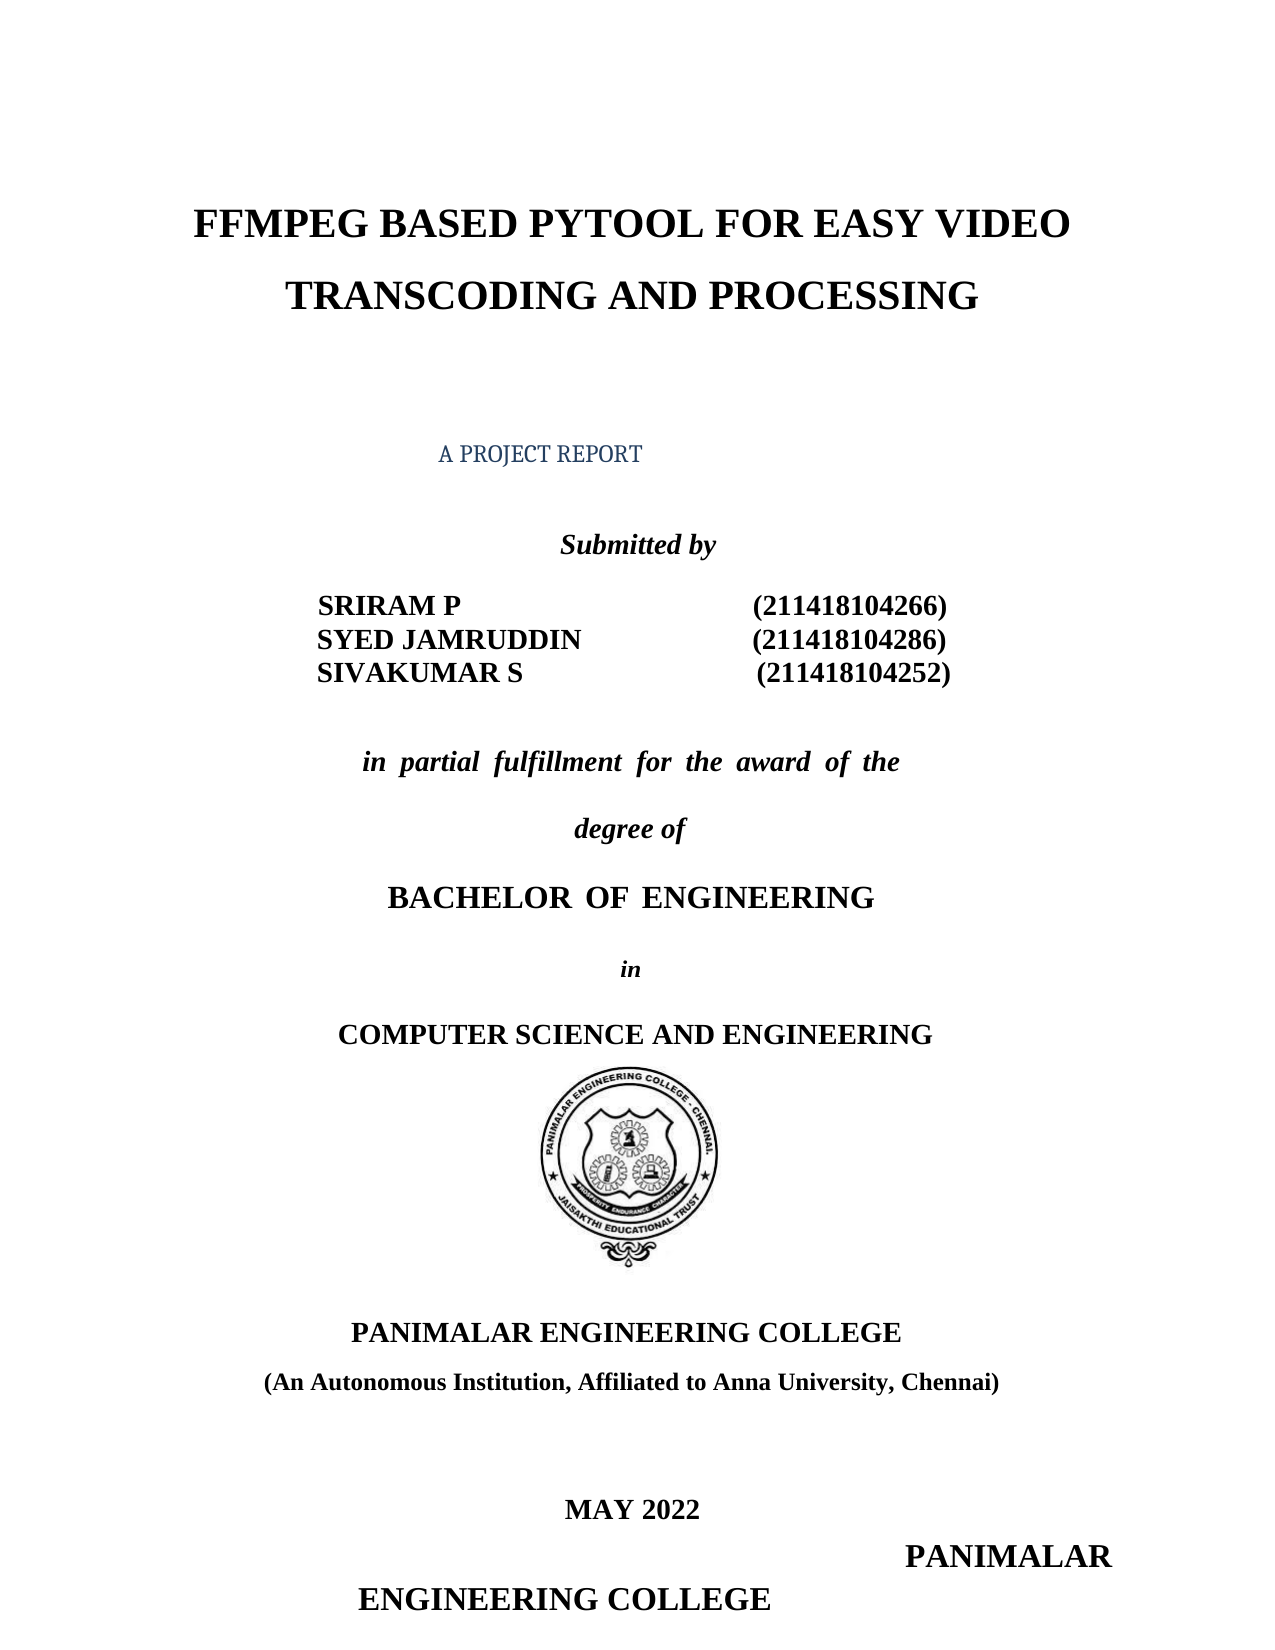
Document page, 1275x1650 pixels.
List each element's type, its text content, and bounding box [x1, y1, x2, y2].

subtitle A PROJECT REPORT [108, 440, 1138, 468]
text Submitted by [108, 527, 1158, 561]
text FFMPEG BASED PYTOOL FOR EASY VIDEO TRANSCODING AND PROCESSING [108, 198, 1156, 318]
text SRIRAM P (211418104266) [108, 588, 1156, 622]
text in partial fulfillment for the award of the degree of [314, 744, 948, 845]
text COMPUTER SCIENCE AND ENGINEERING [163, 1017, 1108, 1051]
text in [163, 955, 1100, 983]
text SIVAKUMAR S (211418104252) [183, 656, 1156, 689]
text BACHELOR OF ENGINEERING [162, 878, 1100, 915]
text SYED JAMRUDDIN (211418104286) [258, 622, 1156, 656]
subtitle PANIMALAR ENGINEERING COLLEGE [161, 1315, 1156, 1348]
text (An Autonomous Institution, Affiliated to Anna University, Chennai) [262, 1367, 1001, 1396]
subtitle PANIMALAR ENGINEERING COLLEGE [358, 1533, 1113, 1619]
picture [537, 1066, 722, 1275]
text MAY 2022 [163, 1492, 1101, 1525]
